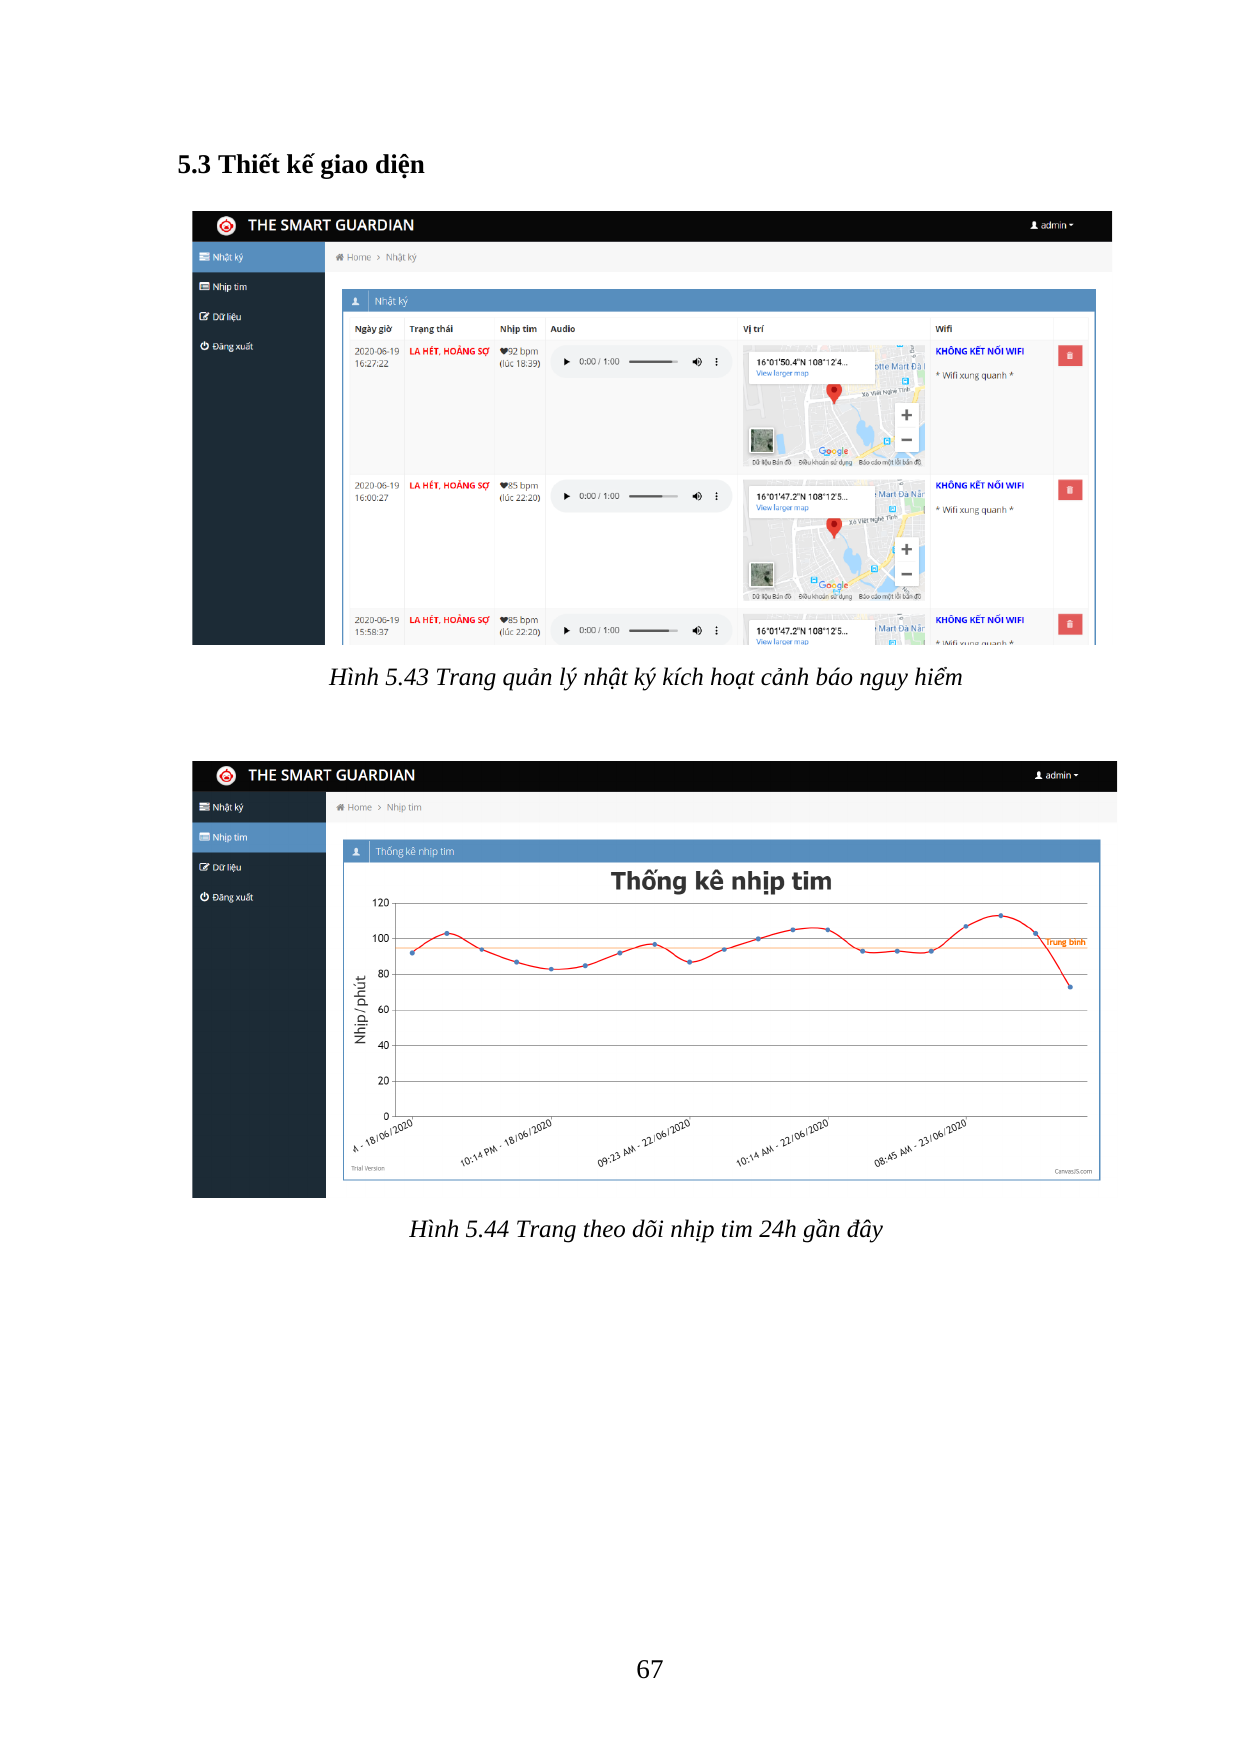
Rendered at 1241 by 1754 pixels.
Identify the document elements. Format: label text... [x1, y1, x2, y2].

picture [192, 211, 1113, 645]
subtitle Thiết kế giao diện [177, 148, 1122, 179]
picture [192, 761, 1118, 1198]
